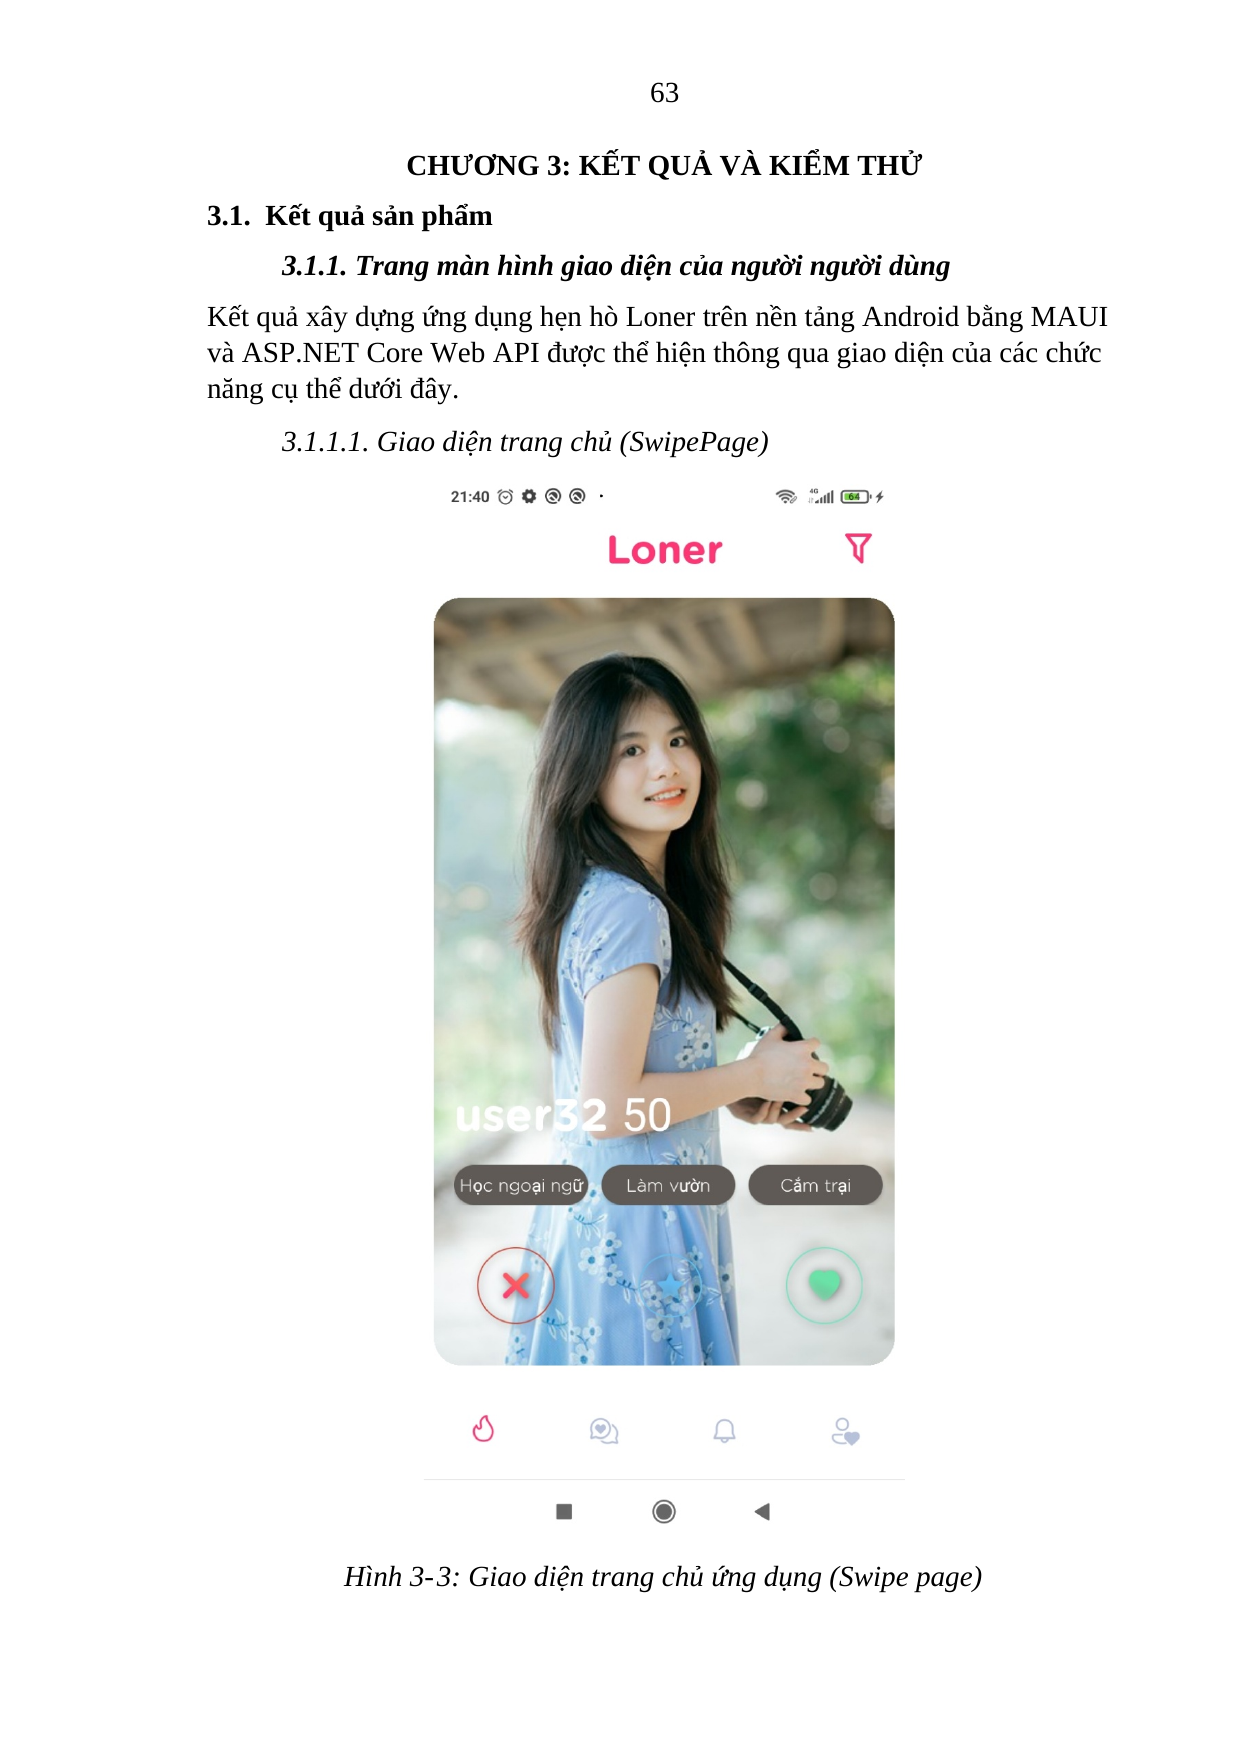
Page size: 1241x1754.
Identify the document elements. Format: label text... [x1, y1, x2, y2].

text Trang màn hình giao diện của người người dùng [282, 248, 1122, 282]
text Kết quả sản phẩm [207, 198, 1122, 232]
text Kết quả xây dựng ứng dụng hẹn hò Loner trên nền tảng Android bằng MAUI và ASP.NET Core Web API được thể hiện thông qua giao diện của các chức năng cụ thể dưới đây. [207, 299, 1122, 404]
picture [423, 474, 905, 1543]
subtitle KẾT QUẢ VÀ KIỂM THỬ [207, 148, 1122, 181]
text Giao diện trang chủ (SwipePage) [282, 424, 1122, 457]
